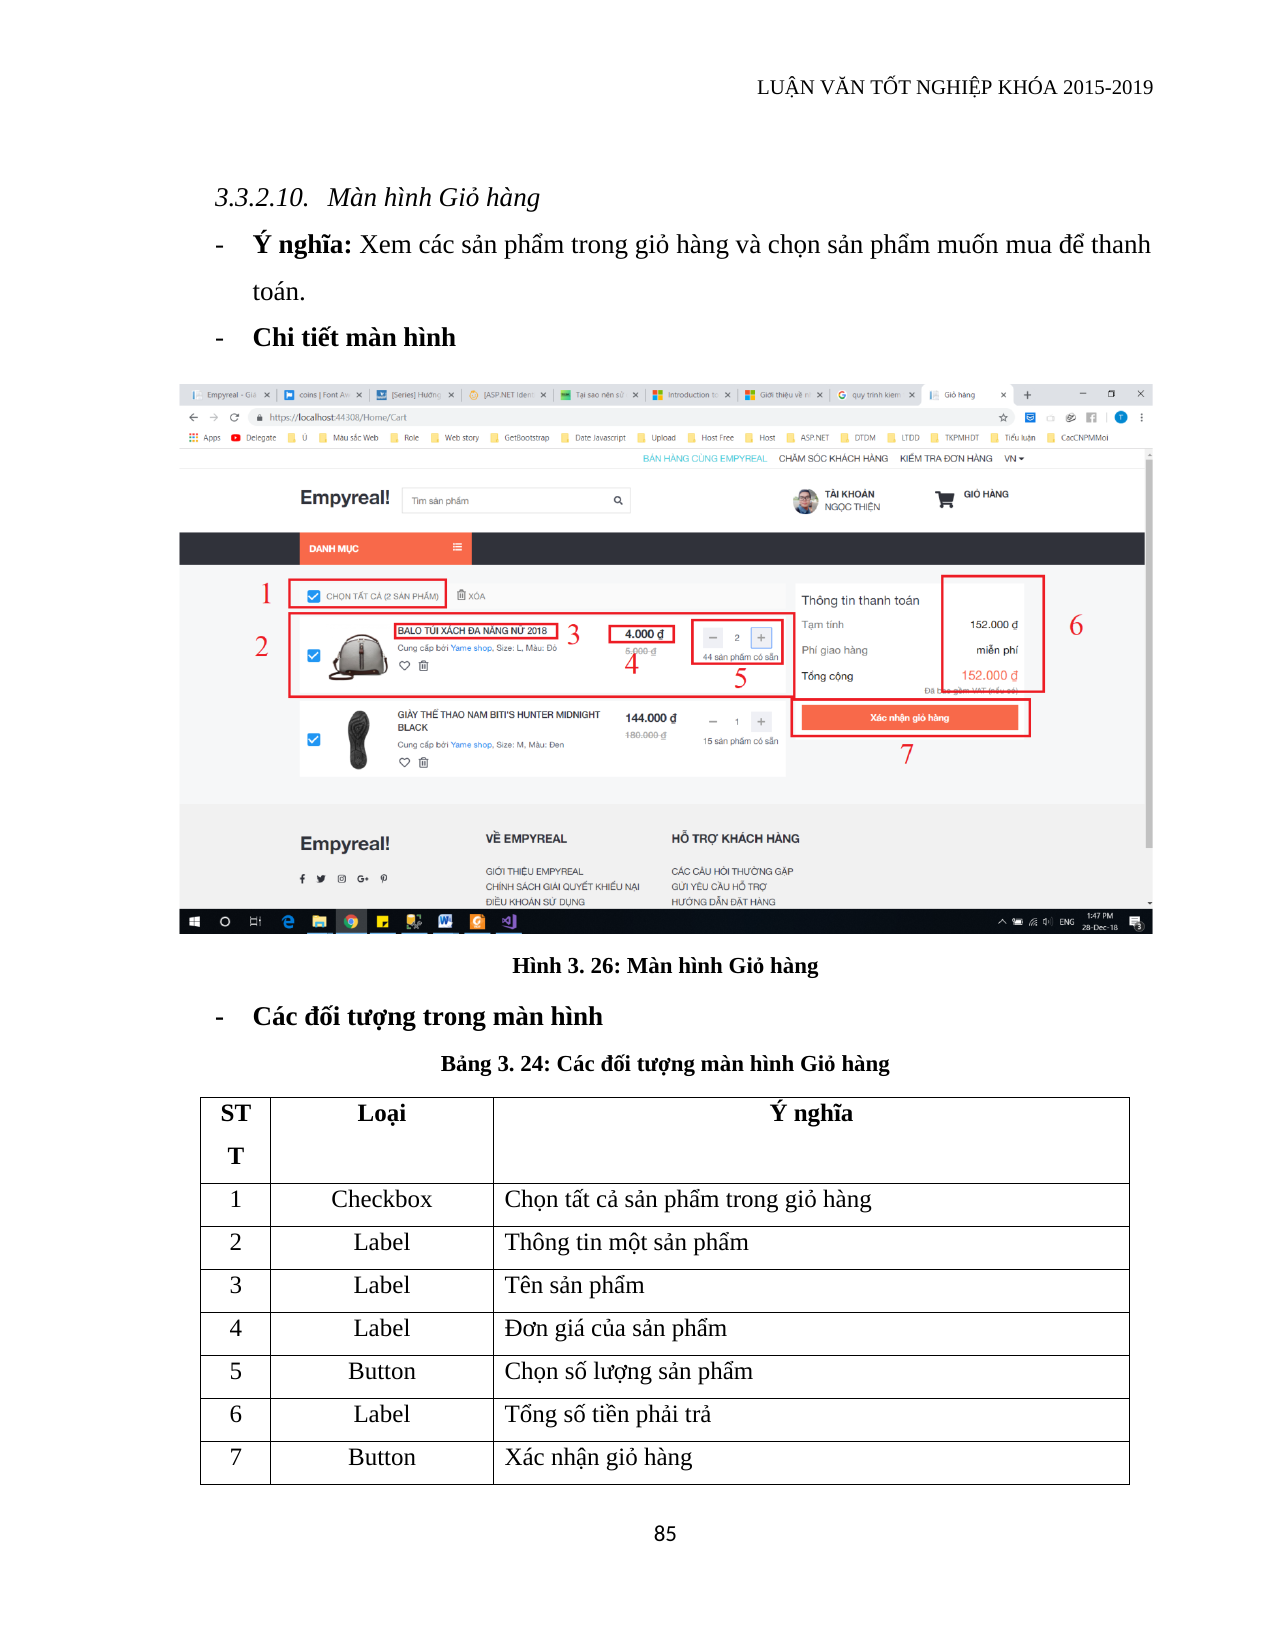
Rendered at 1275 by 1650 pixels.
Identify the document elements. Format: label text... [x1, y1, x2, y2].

table_cell 7 [201, 1442, 270, 1483]
table_cell 4 [201, 1313, 270, 1355]
table_cell Label [271, 1313, 493, 1355]
table_cell Label [271, 1399, 493, 1441]
table_cell Tên sản phẩm [494, 1270, 1129, 1312]
table_cell Checkbox [271, 1184, 493, 1226]
table_cell Label [271, 1270, 493, 1312]
picture [177, 384, 1153, 934]
table_cell Chọn tất cả sản phẩm trong giỏ hàng [494, 1184, 1129, 1226]
table_cell Label [271, 1227, 493, 1269]
list Chi tiết màn hình [215, 321, 1153, 353]
list Ý nghĩa: Xem các sản phẩm trong giỏ hàng và chọn sản phẩm muốn mua để thanh toán. [215, 228, 1153, 306]
table_cell Thông tin một sản phẩm [494, 1227, 1129, 1269]
list Các đối tượng trong màn hình [215, 999, 1153, 1031]
table_header STT [201, 1098, 270, 1183]
table_cell 5 [201, 1356, 270, 1398]
table_cell 1 [201, 1184, 270, 1226]
table_cell Button [271, 1356, 493, 1398]
table_cell 6 [201, 1399, 270, 1441]
table_cell 2 [201, 1227, 270, 1269]
table_cell Tổng số tiền phải trả [494, 1399, 1129, 1441]
table_header Ý nghĩa [494, 1098, 1129, 1183]
table_cell 3 [201, 1270, 270, 1312]
subtitle Màn hình Giỏ hàng [215, 181, 1153, 213]
table_cell Đơn giá của sản phẩm [494, 1313, 1129, 1355]
table_header Loại [271, 1098, 493, 1183]
table_cell Xác nhận giỏ hàng [494, 1442, 1129, 1483]
table_cell Chọn số lượng sản phẩm [494, 1356, 1129, 1398]
table_cell Button [271, 1442, 493, 1483]
